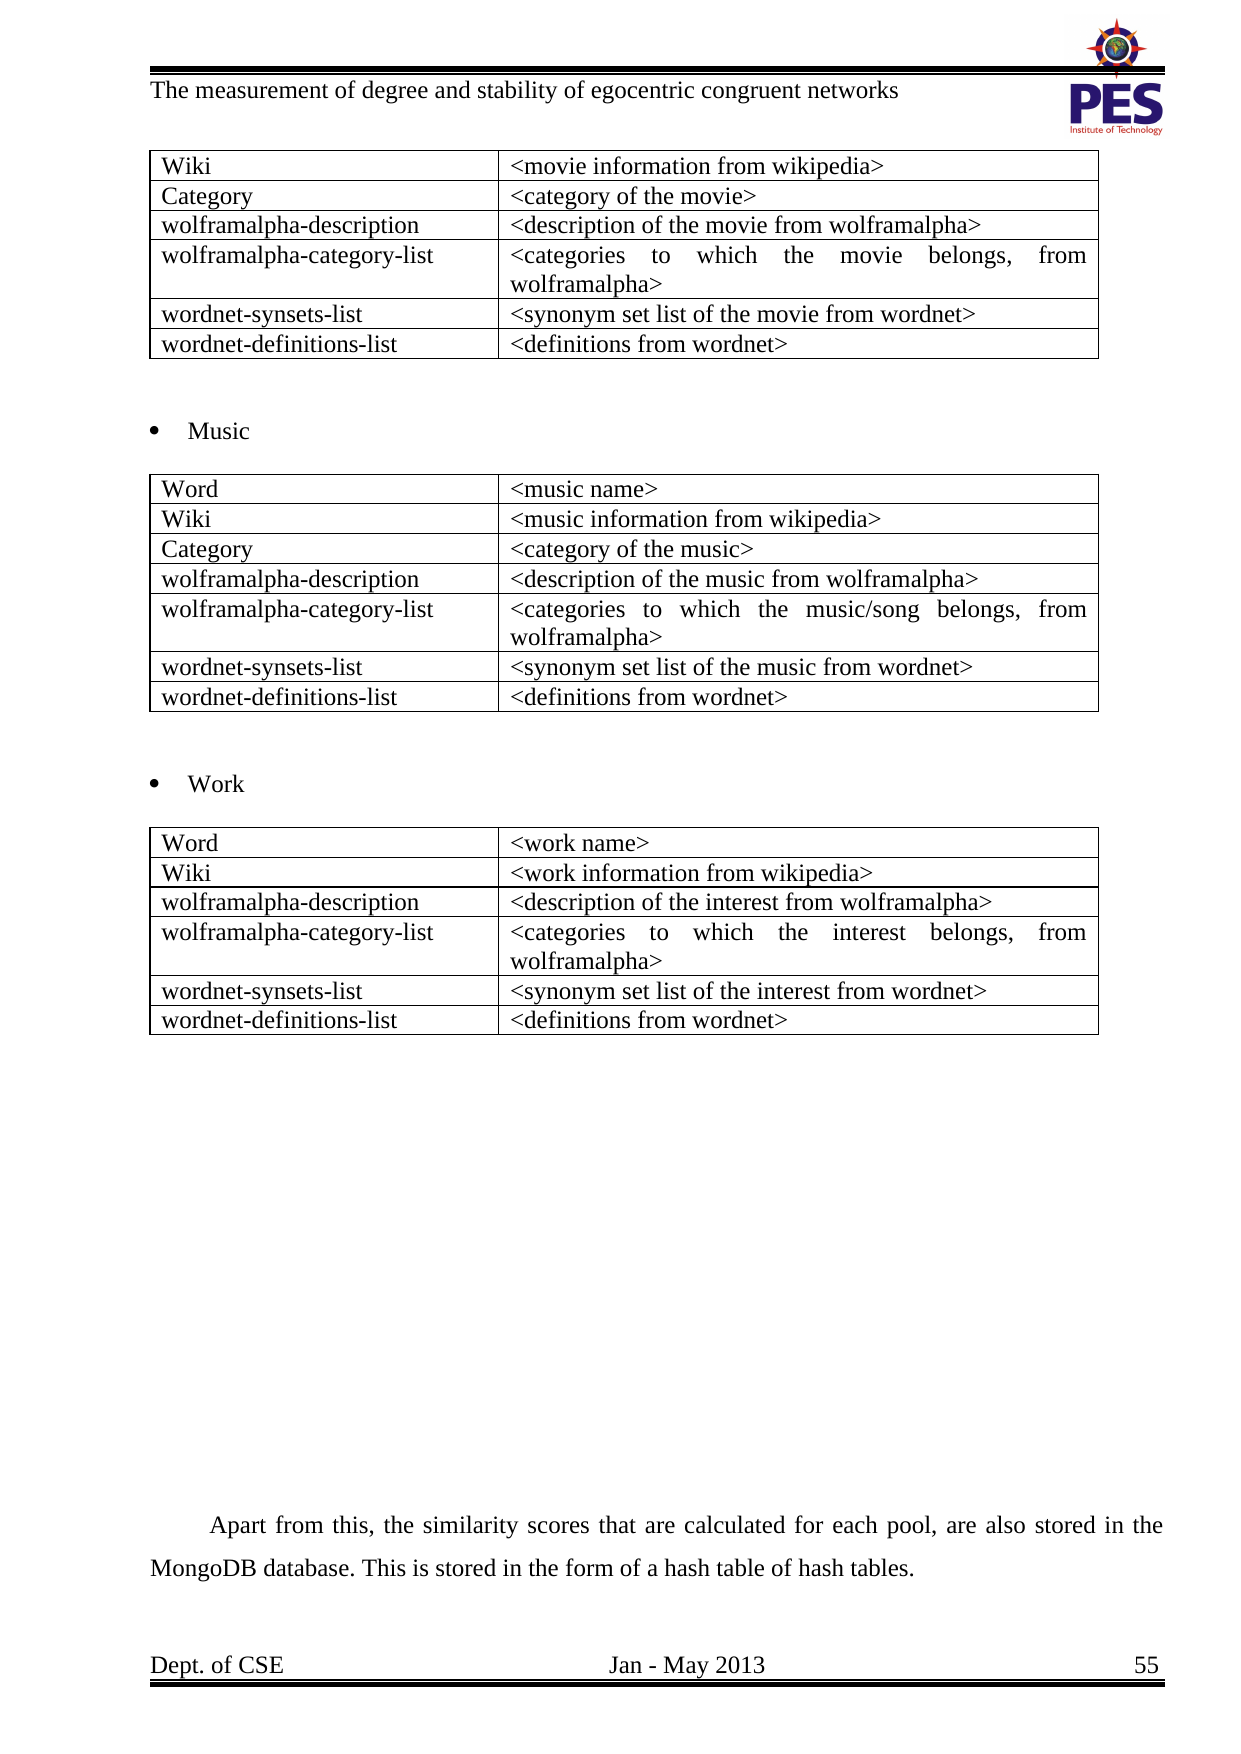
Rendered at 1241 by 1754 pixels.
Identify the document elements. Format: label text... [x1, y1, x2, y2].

list Music [150, 416, 1165, 445]
table_cell <definitions from wordnet> [499, 1006, 1098, 1034]
table_cell <definitions from wordnet> [499, 329, 1098, 357]
table_cell <category of the music> [499, 534, 1098, 563]
table_cell wordnet-synsets-list [151, 652, 498, 681]
table_cell <description of the movie from wolframalpha> [499, 211, 1098, 239]
table_cell Category [151, 534, 498, 563]
list Work [150, 769, 1165, 798]
table_cell Category [151, 181, 498, 209]
table_cell <categories to which the movie belongs, from wolframalpha> [499, 240, 1098, 298]
table_cell <synonym set list of the music from wordnet> [499, 652, 1098, 681]
table_cell wordnet-definitions-list [151, 682, 498, 711]
table_cell <categories to which the interest belongs, from wolframalpha> [499, 917, 1098, 975]
table_cell Wiki [151, 151, 498, 180]
picture [1063, 14, 1170, 139]
table_cell <category of the movie> [499, 181, 1098, 209]
table_cell <description of the music from wolframalpha> [499, 564, 1098, 593]
table_cell Wiki [151, 858, 498, 886]
table_cell <music information from wikipedia> [499, 504, 1098, 533]
table_cell <description of the interest from wolframalpha> [499, 888, 1098, 916]
table_cell wolframalpha-description [151, 888, 498, 916]
table_header Word [151, 475, 498, 503]
table_cell wolframalpha-description [151, 211, 498, 239]
table_header <music name> [499, 475, 1098, 503]
table_header <work name> [499, 828, 1098, 857]
table_cell wordnet-definitions-list [151, 1006, 498, 1034]
table_cell wolframalpha-category-list [151, 594, 498, 651]
table_cell <movie information from wikipedia> [499, 151, 1098, 180]
table_cell <definitions from wordnet> [499, 682, 1098, 711]
table_cell <synonym set list of the interest from wordnet> [499, 976, 1098, 1004]
table_cell wordnet-synsets-list [151, 976, 498, 1004]
table_cell wordnet-synsets-list [151, 299, 498, 328]
table_cell wolframalpha-category-list [151, 917, 498, 975]
table_cell <categories to which the music/song belongs, from wolframalpha> [499, 594, 1098, 651]
table_cell wolframalpha-description [151, 564, 498, 593]
table_cell Wiki [151, 504, 498, 533]
table_cell wordnet-definitions-list [151, 329, 498, 357]
table_header Word [151, 828, 498, 857]
text Apart from this, the similarity scores that are calculated for each pool, are also stored in the MongoDB database. This is stored in the form of a hash table of hash tables. [150, 1510, 1165, 1582]
table_cell wolframalpha-category-list [151, 240, 498, 298]
table_cell <synonym set list of the movie from wordnet> [499, 299, 1098, 328]
table_cell <work information from wikipedia> [499, 858, 1098, 886]
